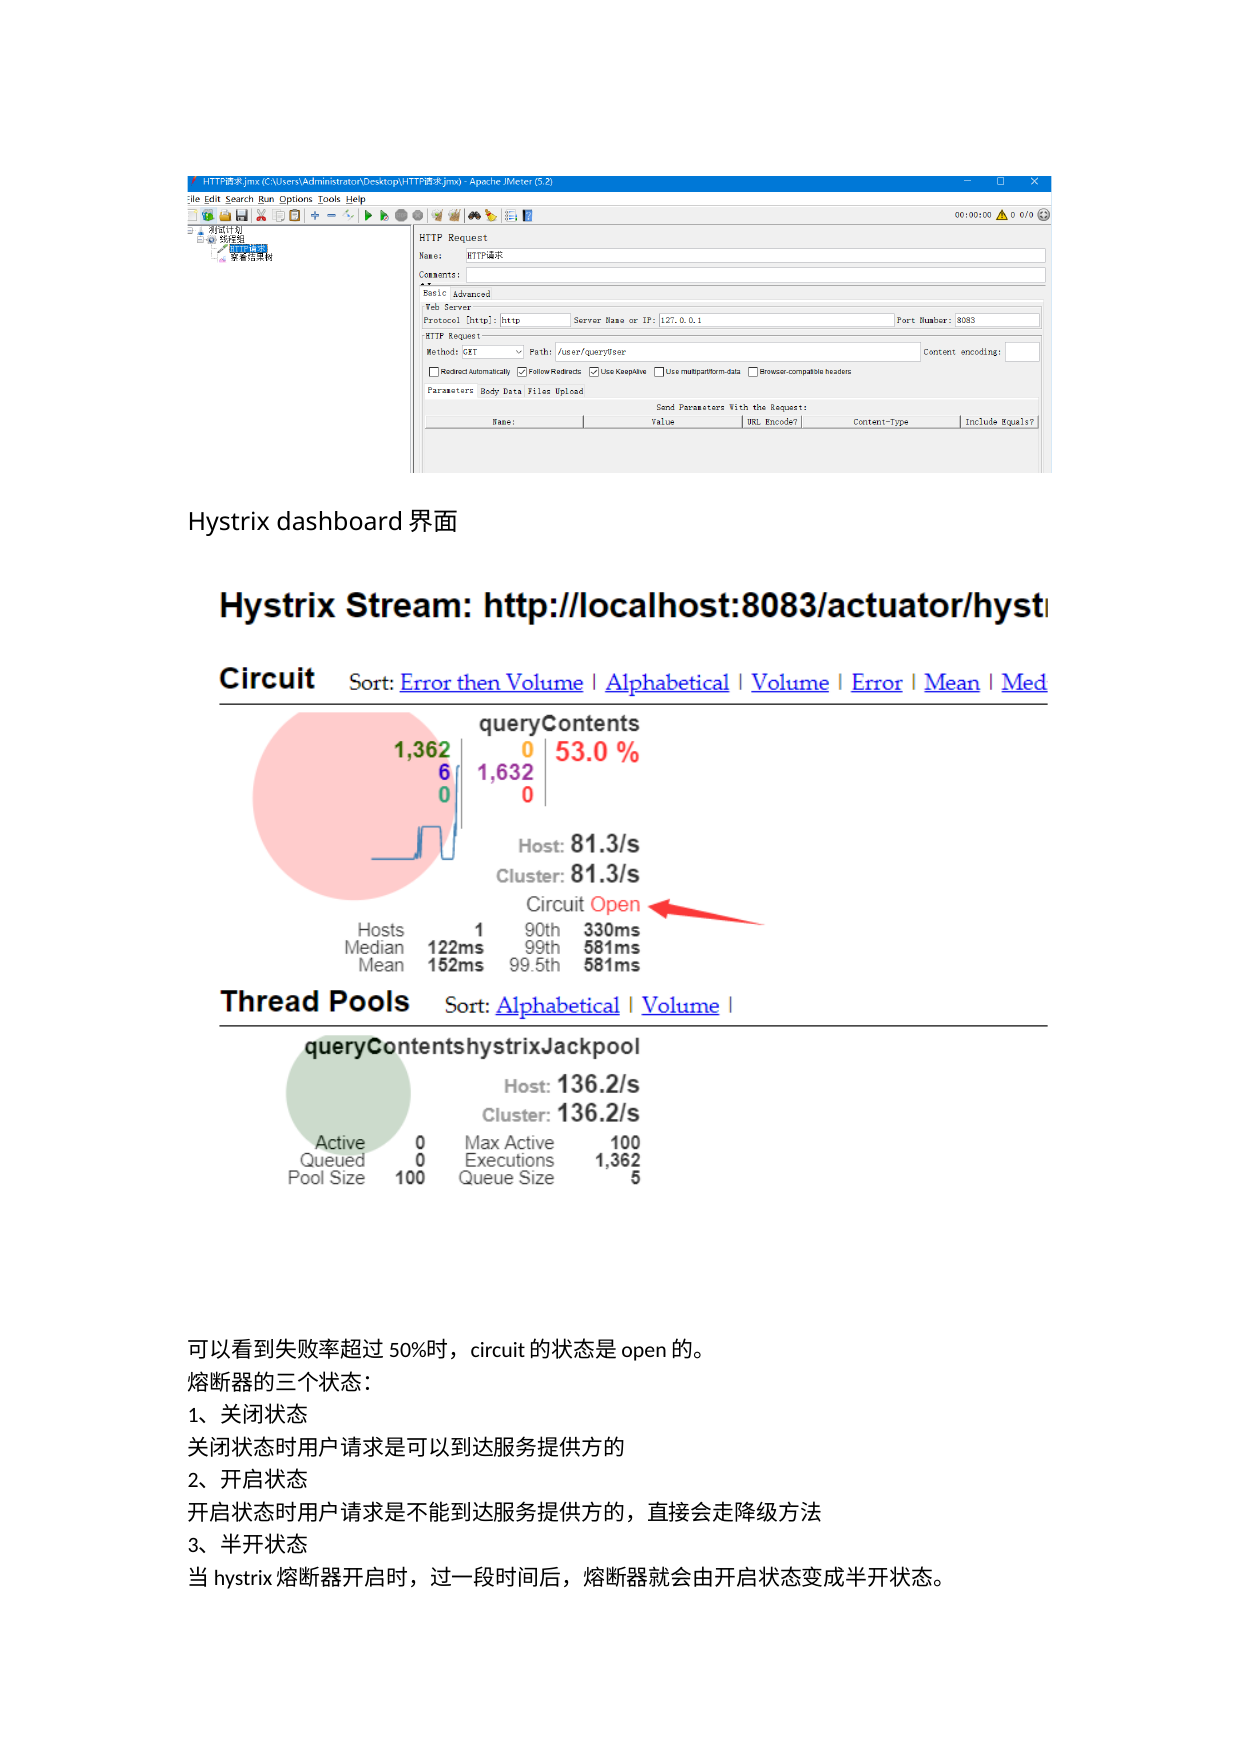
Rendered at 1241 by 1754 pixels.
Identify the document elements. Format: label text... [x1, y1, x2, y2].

list 1、关闭状态 [187, 1397, 1053, 1429]
list 可以看到失败率超过50%时，circuit的状态是open的。 [187, 1332, 1053, 1364]
list 开启状态时用户请求是不能到达服务提供方的，直接会走降级方法 [187, 1494, 1053, 1527]
list Hystrix dashboard界面 [187, 487, 1053, 552]
picture [187, 176, 1052, 473]
picture [187, 562, 1048, 1322]
list 3、半开状态 [187, 1527, 1053, 1559]
list 熔断器的三个状态： [187, 1364, 1053, 1397]
list 当hystrix熔断器开启时，过一段时间后，熔断器就会由开启状态变成半开状态。 [187, 1559, 1053, 1592]
list 2、开启状态 [187, 1462, 1053, 1494]
list 关闭状态时用户请求是可以到达服务提供方的 [187, 1429, 1053, 1462]
